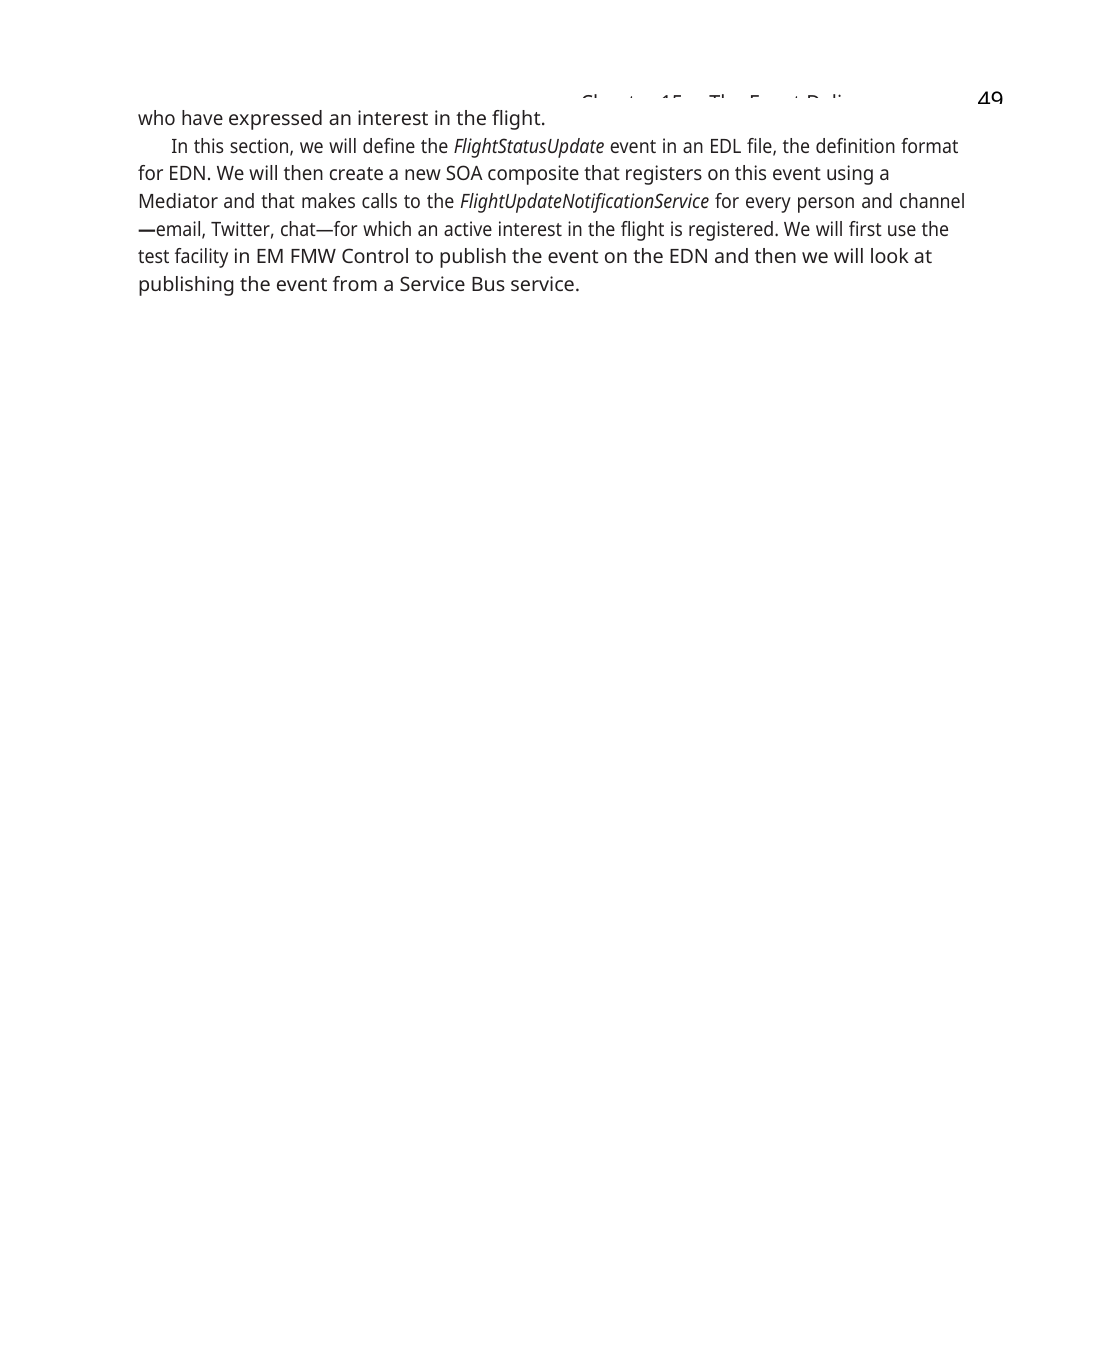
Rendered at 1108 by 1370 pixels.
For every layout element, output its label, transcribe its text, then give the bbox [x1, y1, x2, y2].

text In this section, we will define the FlightStatusUpdate event in an EDL file, the definition format for EDN. We will then create a new SOA composite that registers on this event using a Mediator and that makes calls to the FlightUpdateNotificationService for every person and channel—email, Twitter, chat—for which an active interest in the flight is registered. We will first use the test facility in EM FMW Control to publish the event on the EDN and then we will look at publishing the event from a Service Bus service. [138, 132, 971, 297]
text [138, 104, 971, 131]
